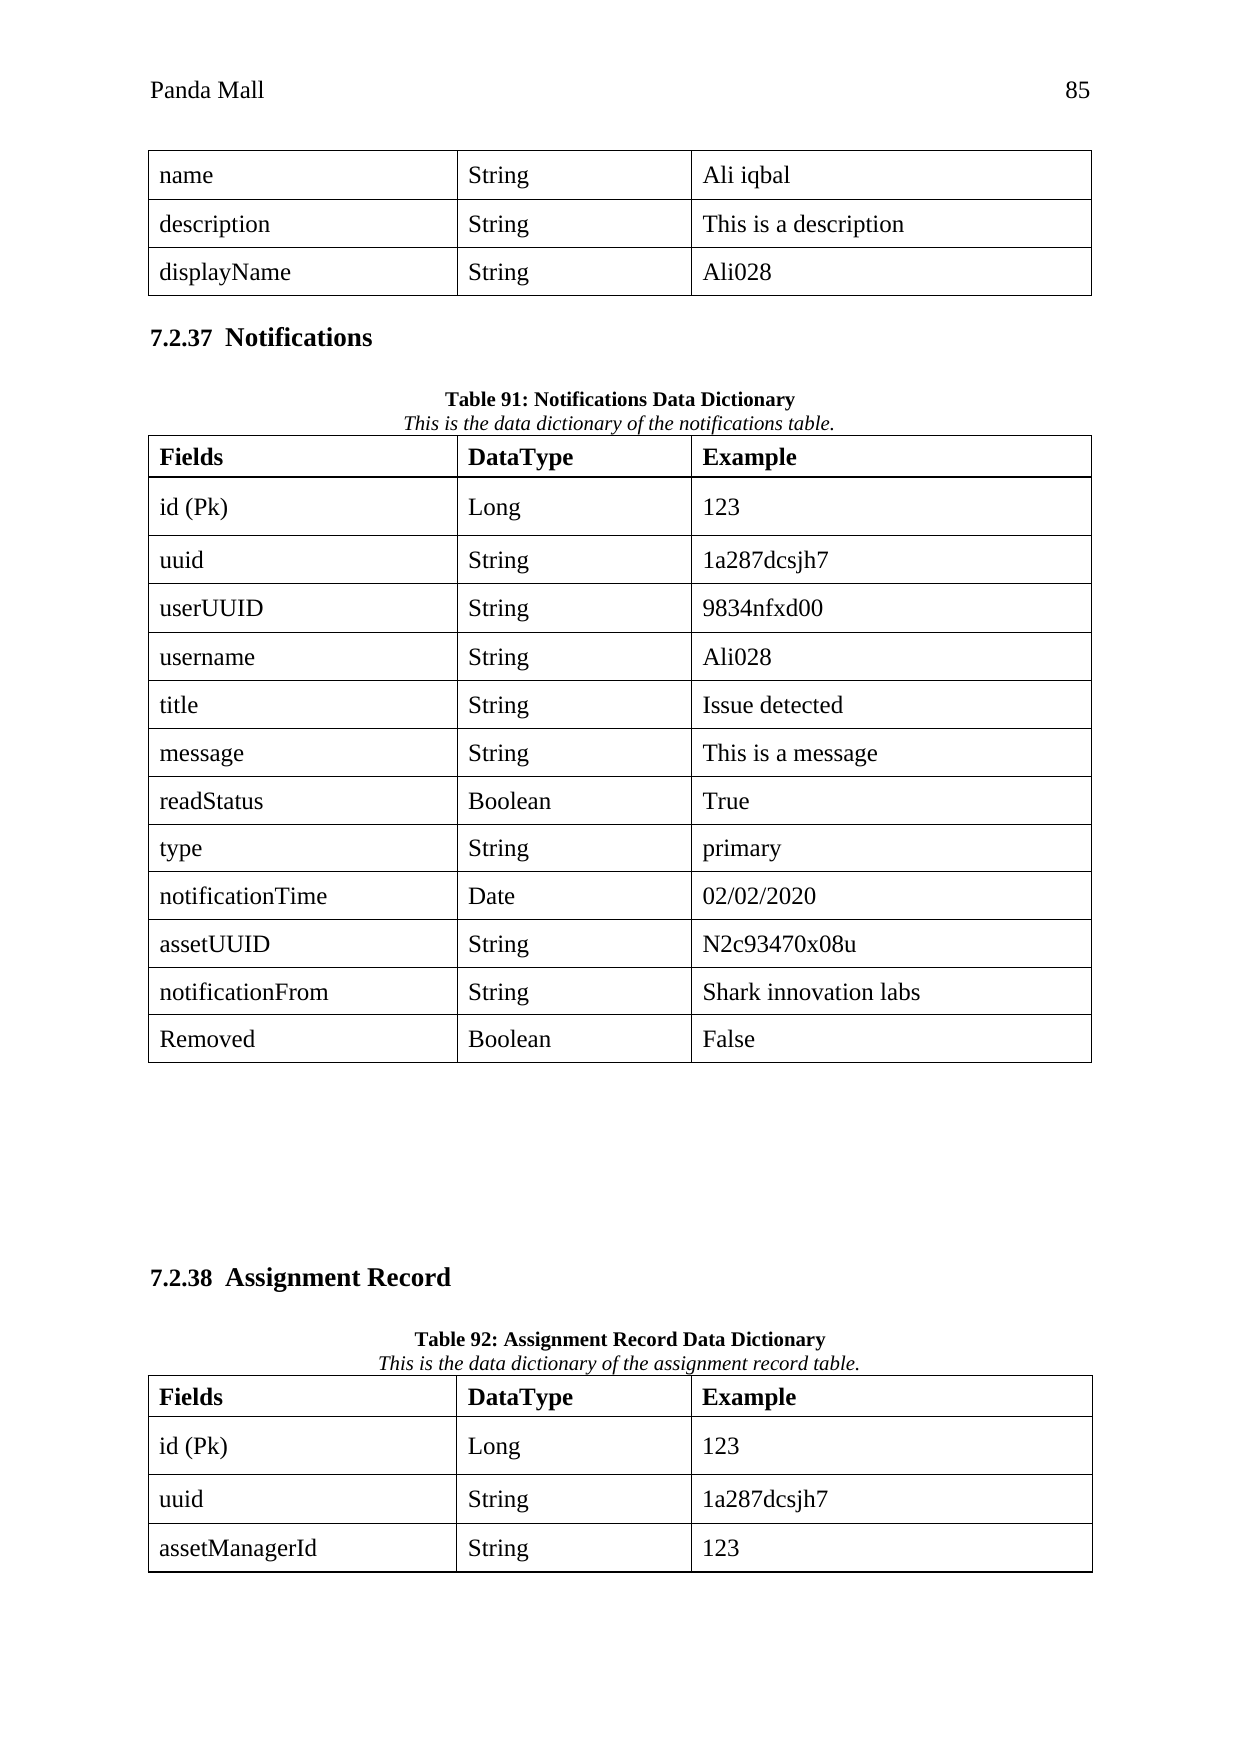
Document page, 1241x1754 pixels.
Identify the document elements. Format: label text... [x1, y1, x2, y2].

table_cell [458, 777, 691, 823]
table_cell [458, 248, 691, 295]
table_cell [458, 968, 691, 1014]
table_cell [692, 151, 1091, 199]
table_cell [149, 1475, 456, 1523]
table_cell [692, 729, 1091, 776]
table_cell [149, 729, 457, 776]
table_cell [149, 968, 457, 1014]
text This is the data dictionary of the notifications table. [150, 411, 1090, 435]
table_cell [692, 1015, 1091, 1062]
subtitle Assignment Record [150, 1261, 1090, 1292]
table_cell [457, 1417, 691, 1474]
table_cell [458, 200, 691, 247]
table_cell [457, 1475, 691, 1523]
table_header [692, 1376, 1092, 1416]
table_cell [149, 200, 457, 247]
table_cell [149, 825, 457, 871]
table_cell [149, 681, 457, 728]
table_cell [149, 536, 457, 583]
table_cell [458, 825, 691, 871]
text Table 91: Notifications Data Dictionary [150, 387, 1090, 411]
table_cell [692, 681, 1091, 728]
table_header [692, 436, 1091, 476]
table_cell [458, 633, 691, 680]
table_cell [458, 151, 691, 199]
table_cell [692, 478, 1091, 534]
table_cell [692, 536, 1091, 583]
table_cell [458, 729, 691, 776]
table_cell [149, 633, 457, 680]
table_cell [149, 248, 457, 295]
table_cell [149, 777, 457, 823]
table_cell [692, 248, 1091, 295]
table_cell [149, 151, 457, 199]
text This is the data dictionary of the assignment record table. [150, 1351, 1090, 1375]
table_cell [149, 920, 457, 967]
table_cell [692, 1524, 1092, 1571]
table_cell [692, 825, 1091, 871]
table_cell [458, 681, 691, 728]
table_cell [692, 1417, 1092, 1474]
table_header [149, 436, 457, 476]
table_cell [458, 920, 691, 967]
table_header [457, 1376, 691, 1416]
subtitle Notifications [150, 321, 1090, 352]
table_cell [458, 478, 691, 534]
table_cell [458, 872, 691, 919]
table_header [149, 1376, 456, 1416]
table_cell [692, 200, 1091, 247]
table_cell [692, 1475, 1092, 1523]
text Table 92: Assignment Record Data Dictionary [150, 1327, 1090, 1351]
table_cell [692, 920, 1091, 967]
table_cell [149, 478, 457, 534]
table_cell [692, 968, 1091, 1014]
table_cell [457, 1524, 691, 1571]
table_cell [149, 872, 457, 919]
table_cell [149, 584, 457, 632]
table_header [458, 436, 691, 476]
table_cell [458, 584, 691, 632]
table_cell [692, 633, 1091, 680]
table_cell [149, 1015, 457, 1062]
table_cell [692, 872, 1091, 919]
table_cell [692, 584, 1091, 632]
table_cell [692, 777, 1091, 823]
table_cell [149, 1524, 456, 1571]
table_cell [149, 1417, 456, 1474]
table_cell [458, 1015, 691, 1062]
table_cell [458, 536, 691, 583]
